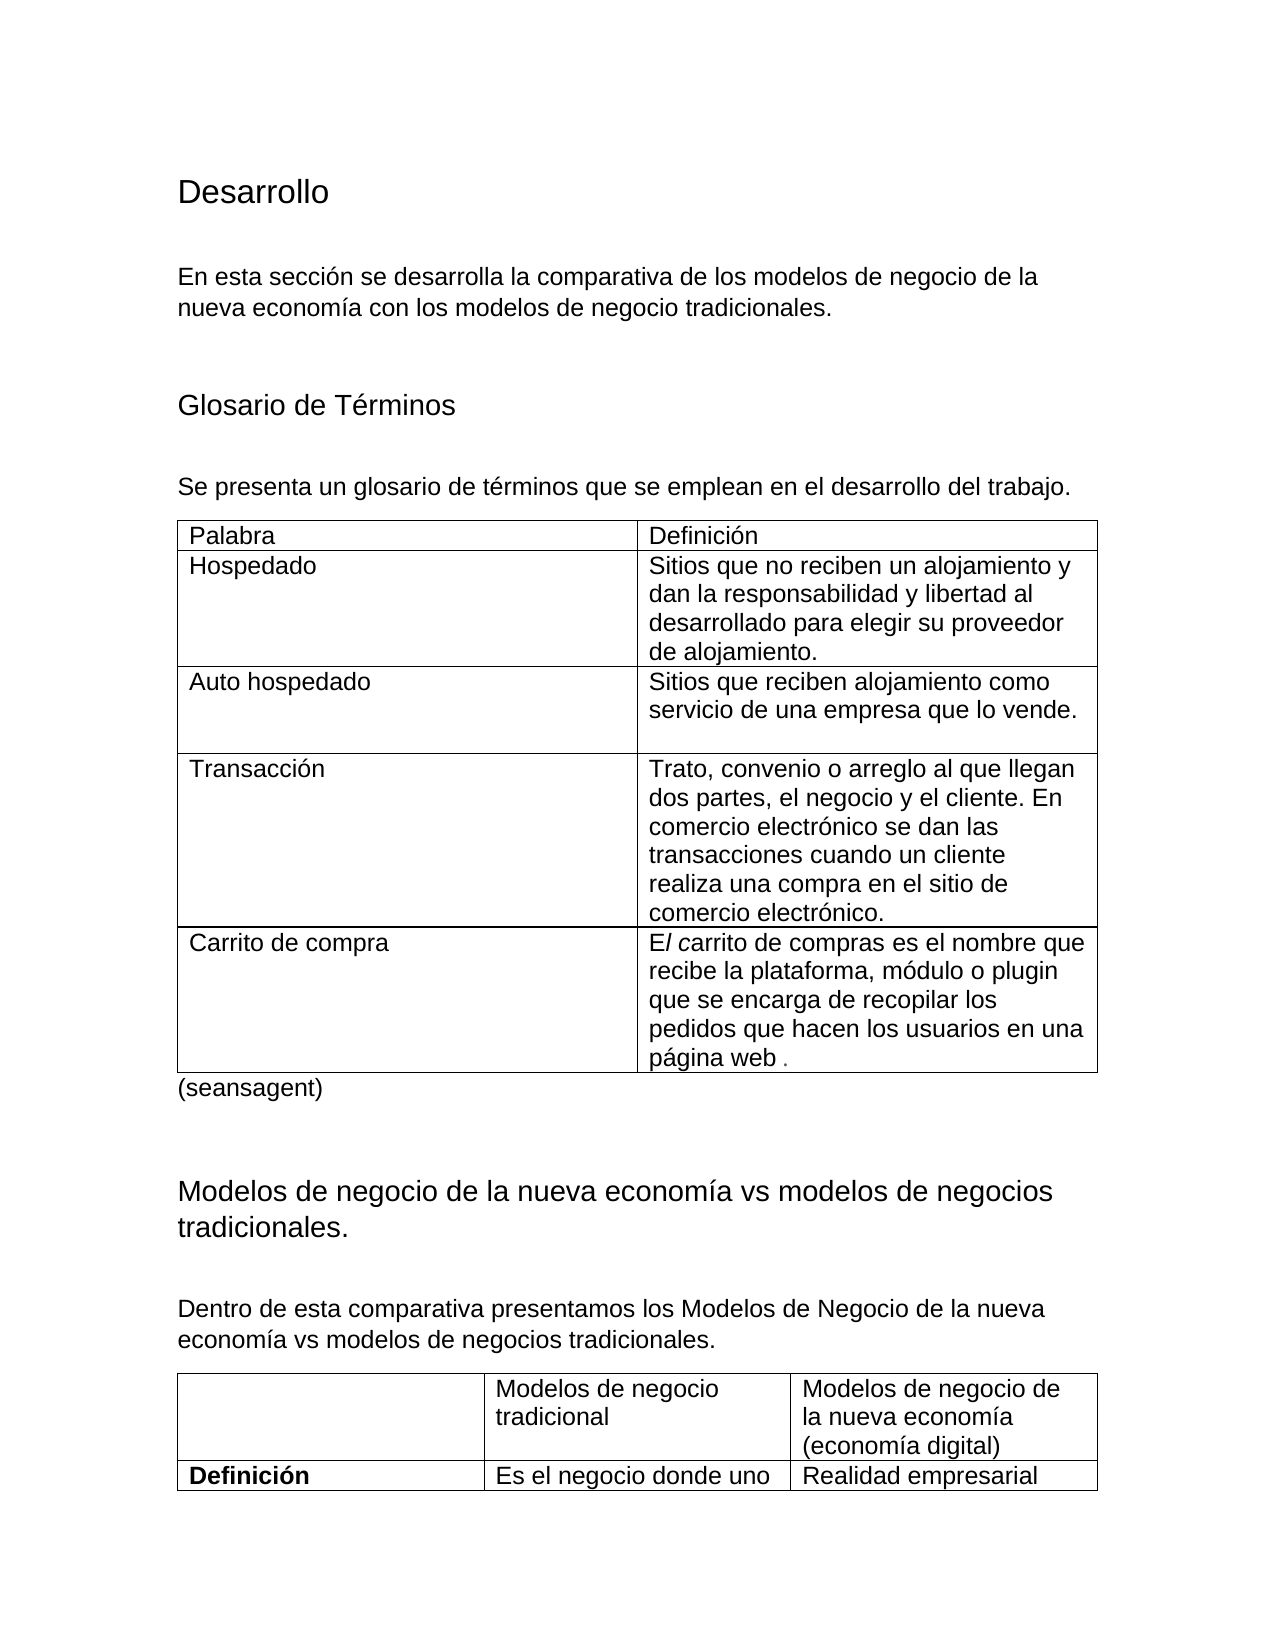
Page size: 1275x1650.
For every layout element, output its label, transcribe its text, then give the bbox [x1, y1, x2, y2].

text Dentro de esta comparativa presentamos los Modelos de Negocio de la nueva economía vs modelos de negocios tradicionales. [177, 1294, 1098, 1354]
table_header Modelos de negocio tradicional [485, 1374, 790, 1460]
table_header Definición [638, 521, 1097, 549]
table_header [178, 1374, 484, 1460]
table_cell El carrito de compras es el nombre que recibe la plataforma, módulo o plugin que se encarga de recopilar los pedidos que hacen los usuarios en una página web . [638, 928, 1097, 1072]
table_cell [485, 1461, 790, 1490]
subtitle Glosario de Términos [177, 388, 1098, 422]
table_cell Definición [178, 1461, 484, 1490]
text Se presenta un glosario de términos que se emplean en el desarrollo del trabajo. [177, 472, 1098, 501]
text En esta sección se desarrolla la comparativa de los modelos de negocio de la nueva economía con los modelos de negocio tradicionales. [177, 262, 1098, 322]
table_cell Trato, convenio o arreglo al que llegan dos partes, el negocio y el cliente. En comercio electrónico se dan las transacciones cuando un cliente realiza una compra en el sitio de comercio electrónico. [638, 754, 1097, 926]
table_cell Hospedado [178, 551, 637, 666]
table_cell Transacción [178, 754, 637, 926]
table_cell Carrito de compra [178, 928, 637, 1072]
table_header Palabra [178, 521, 637, 549]
table_cell Sitios que no reciben un alojamiento y dan la responsabilidad y libertad al desarrollado para elegir su proveedor de alojamiento. [638, 551, 1097, 666]
table_cell Sitios que reciben alojamiento como servicio de una empresa que lo vende. [638, 667, 1097, 753]
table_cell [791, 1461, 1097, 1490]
table_cell Auto hospedado [178, 667, 637, 753]
subtitle Desarrollo [177, 173, 1098, 211]
table_header Modelos de negocio de la nueva economía (economía digital) [791, 1374, 1097, 1460]
subtitle Modelos de negocio de la nueva economía vs modelos de negocios tradicionales. [177, 1174, 1098, 1243]
